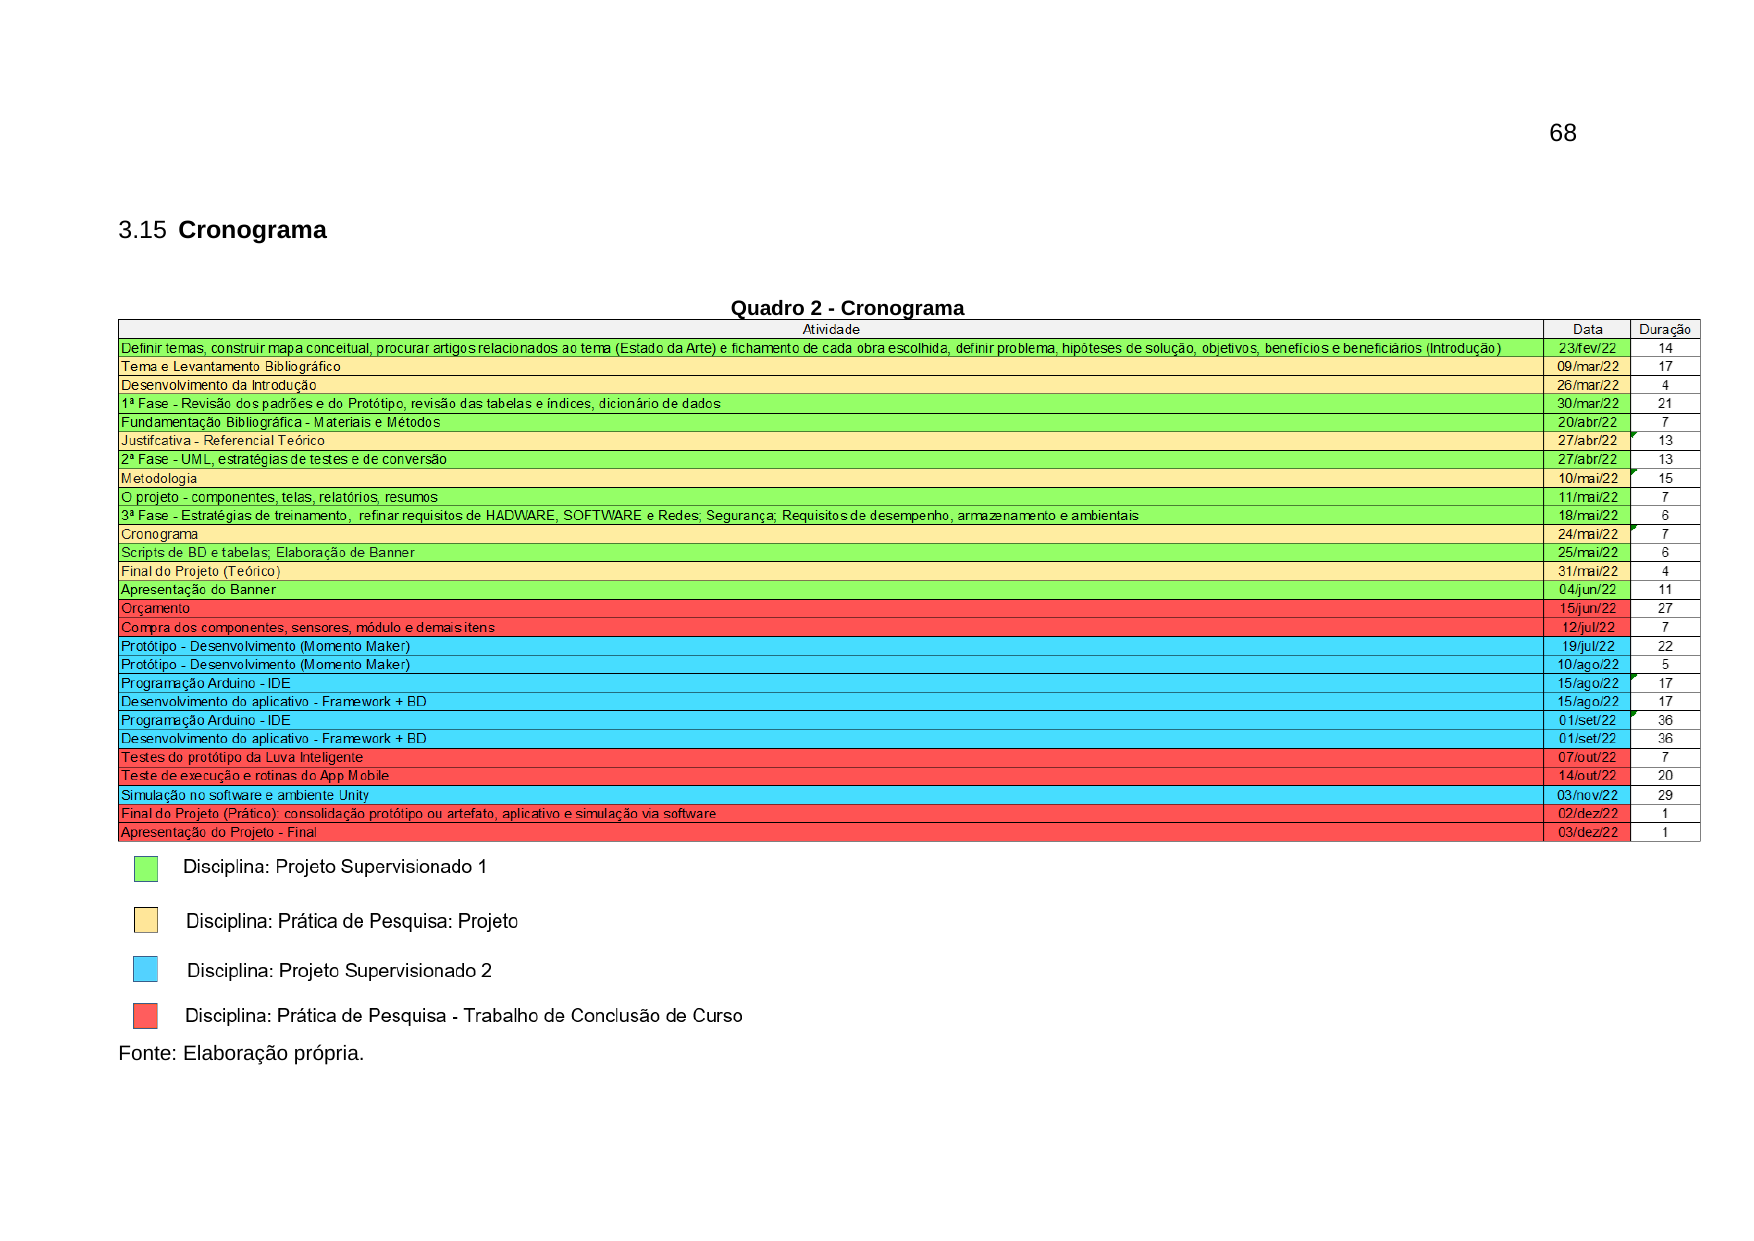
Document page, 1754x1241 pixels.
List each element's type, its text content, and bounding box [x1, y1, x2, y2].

text Quadro 2 - Cronograma [118, 295, 1577, 319]
subtitle Cronograma [118, 215, 1577, 243]
picture [118, 846, 756, 1041]
picture [118, 319, 1701, 842]
